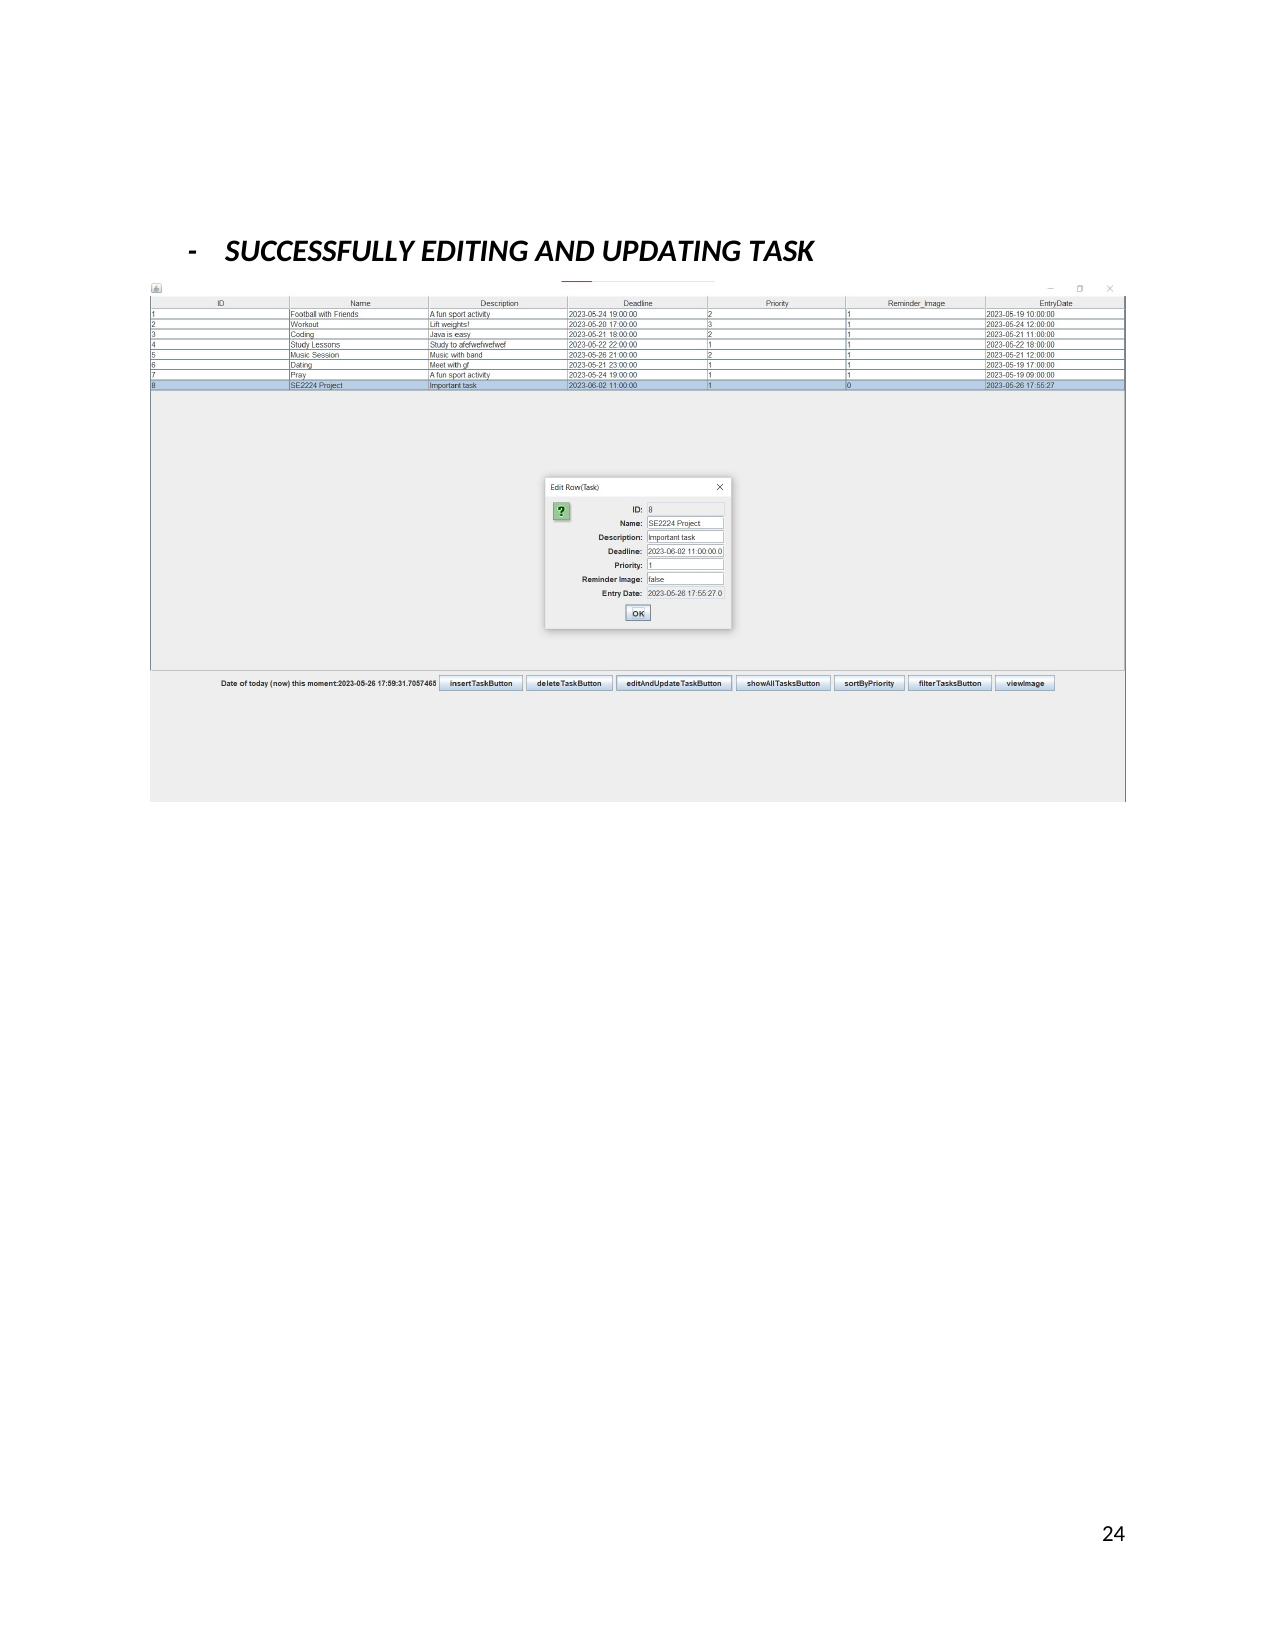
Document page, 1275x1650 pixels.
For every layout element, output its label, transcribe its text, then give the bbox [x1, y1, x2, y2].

picture [150, 281, 1126, 802]
list SUCCESSFULLY EDITING AND UPDATING TASK [187, 231, 1125, 269]
